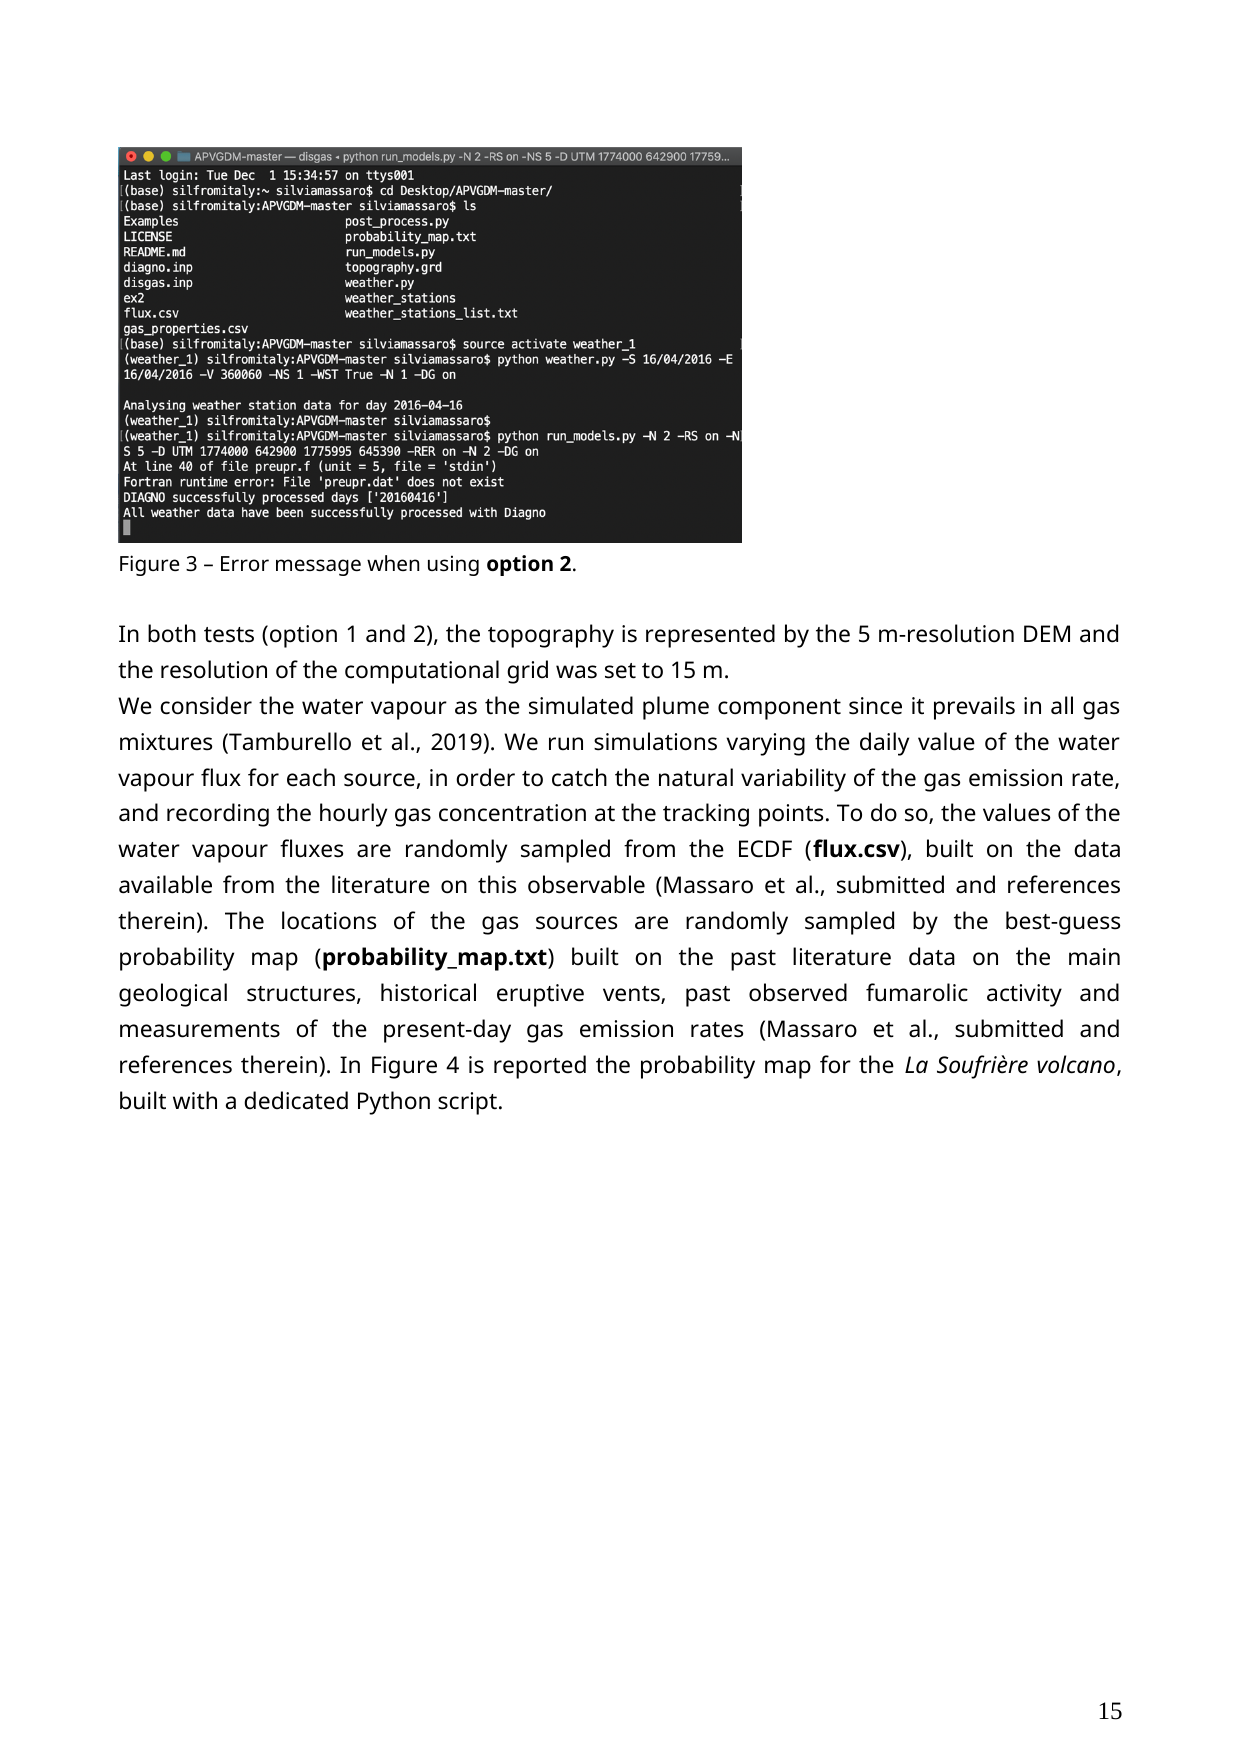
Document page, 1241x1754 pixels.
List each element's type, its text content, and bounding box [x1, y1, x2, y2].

subtitle In both tests (option 1 and 2), the topography is represented by the 5 m-resolution DEM and the resolution of the computational grid was set to 15 m. [118, 618, 1122, 685]
subtitle Figure 3 – Error message when using option 2. [118, 549, 1122, 578]
picture [118, 147, 742, 543]
subtitle We consider the water vapour as the simulated plume component since it prevails in all gas mixtures (Tamburello et al., 2019). We run simulations varying the daily value of the water vapour flux for each source, in order to catch the natural variability of the gas emission rate, and recording the hourly gas concentration at the tracking points. To do so, the values of the water vapour fluxes are randomly sampled from the ECDF (flux.csv), built on the data available from the literature on this observable (Massaro et al., submitted and references therein). The locations of the gas sources are randomly sampled by the best-guess probability map (probability_map.txt) built on the past literature data on the main geological structures, historical eruptive vents, past observed fumarolic activity and measurements of the present-day gas emission rates (Massaro et al., submitted and references therein). In Figure 4 is reported the probability map for the La Soufrière volcano, built with a dedicated Python script. [118, 689, 1122, 1116]
